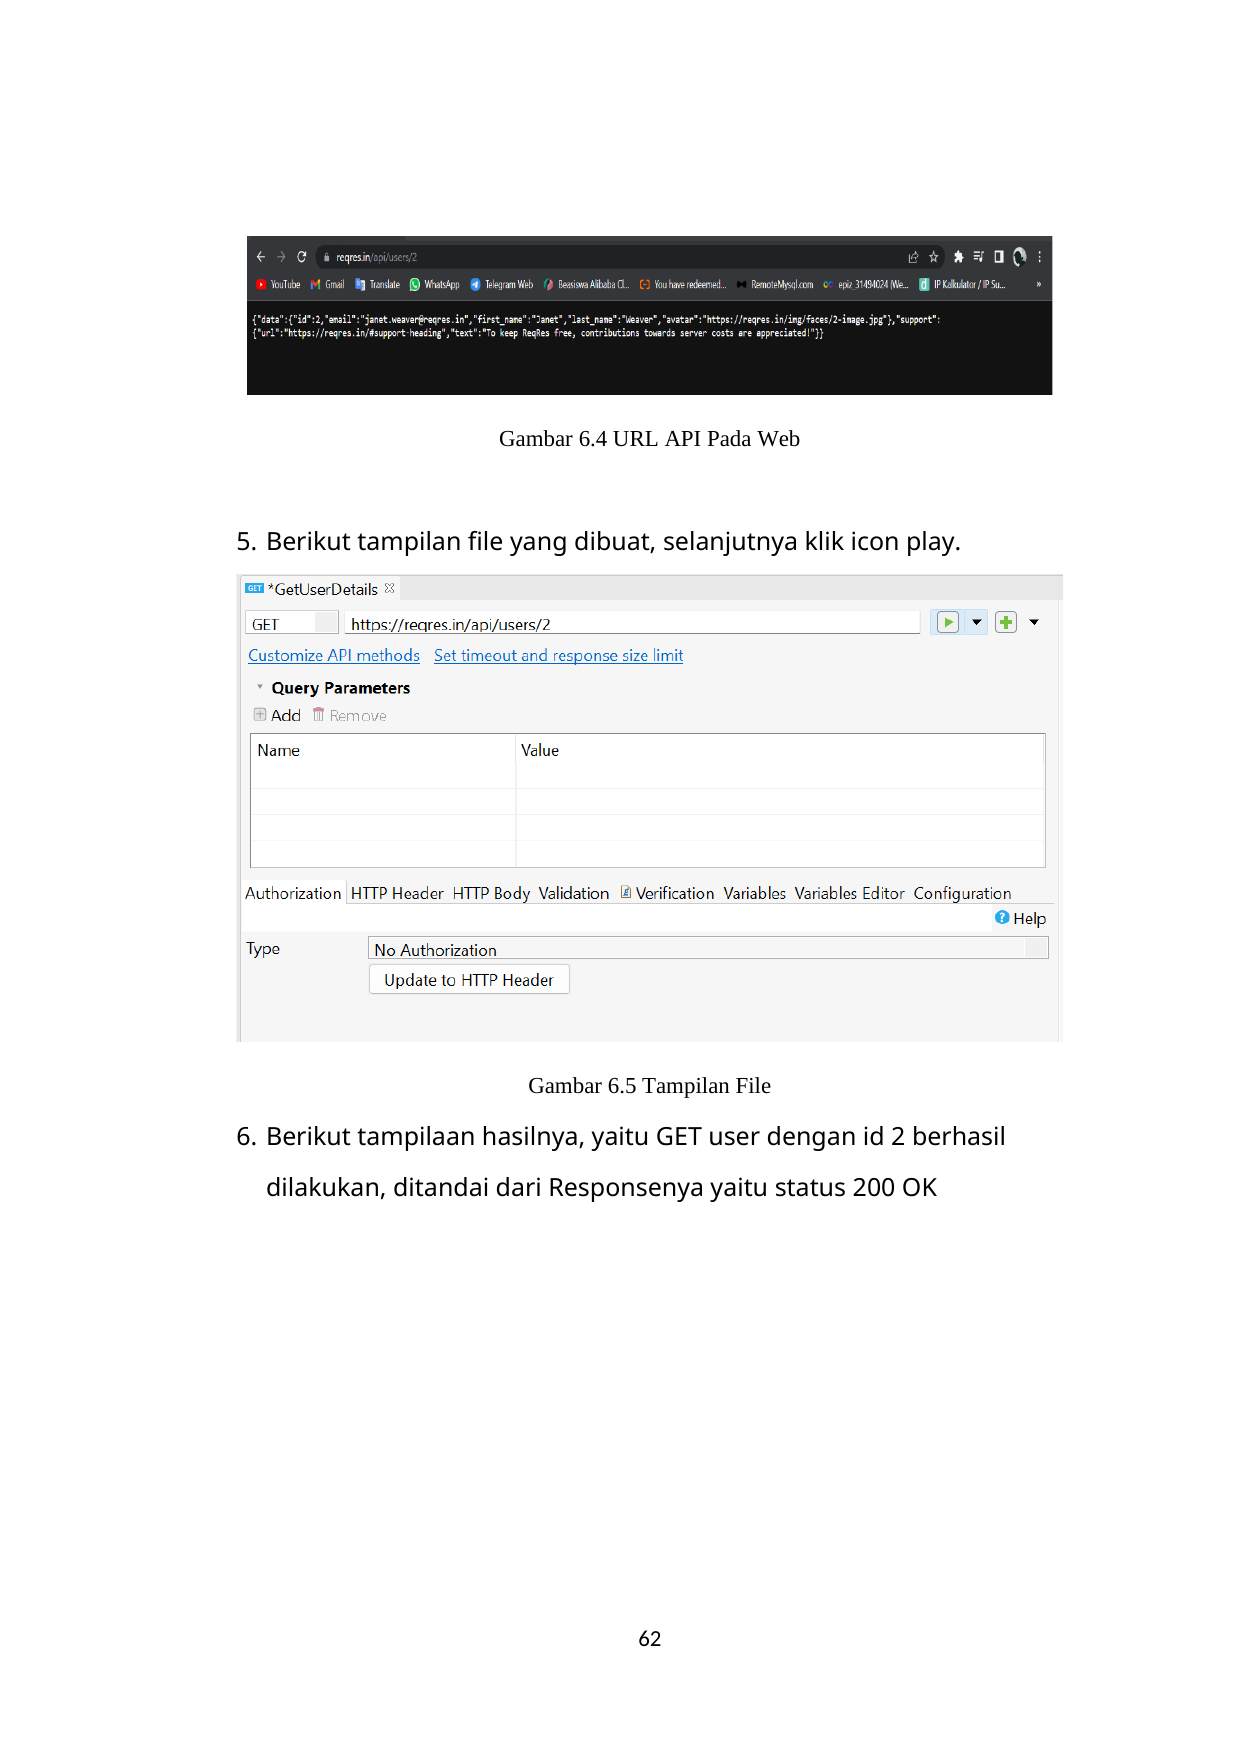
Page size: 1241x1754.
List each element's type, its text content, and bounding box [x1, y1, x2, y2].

list Berikut tampilaan hasilnya, yaitu GET user dengan id 2 berhasil dilakukan, ditandai dari Responsenya yaitu status 200 OK [236, 1119, 1063, 1204]
picture [236, 574, 1064, 1042]
picture [247, 236, 1053, 395]
list Berikut tampilan file yang dibuat, selanjutnya klik icon play. [236, 523, 1063, 557]
